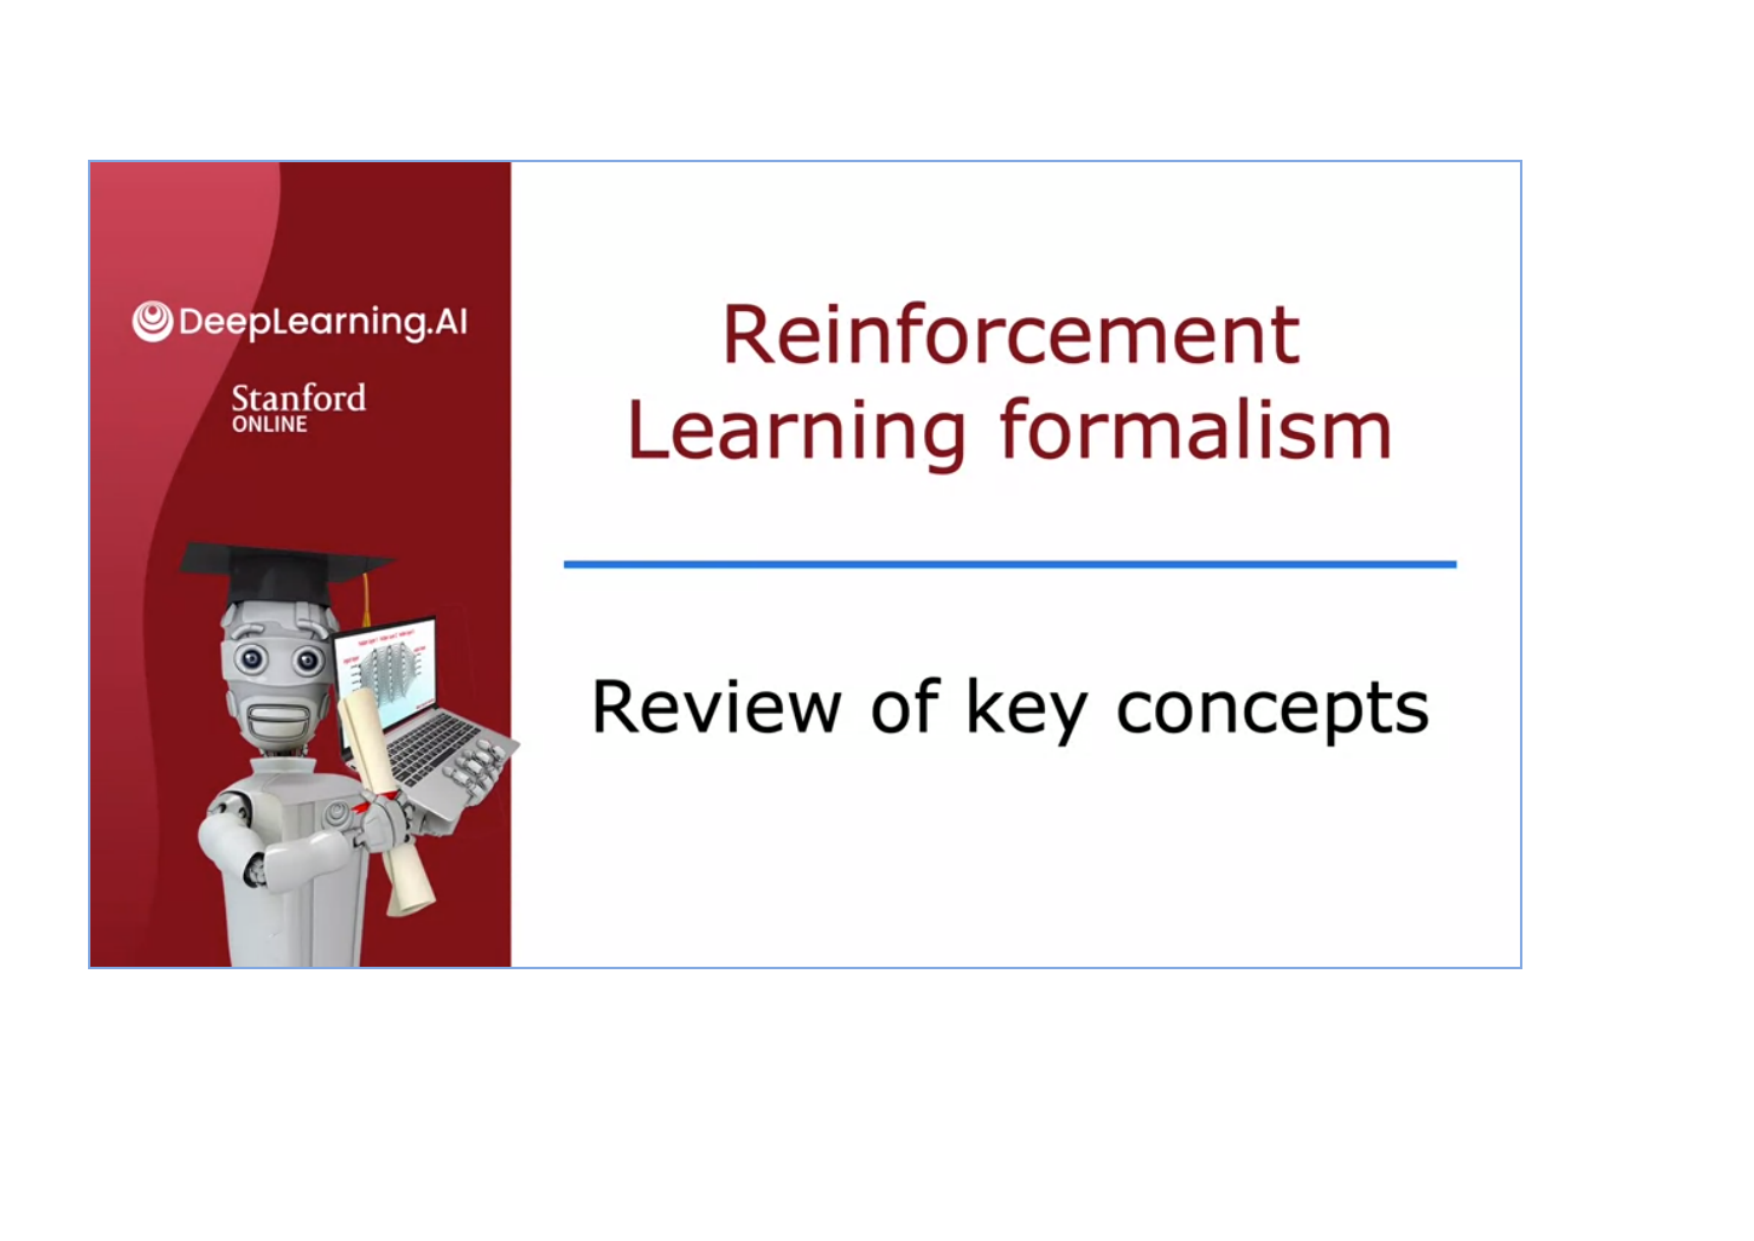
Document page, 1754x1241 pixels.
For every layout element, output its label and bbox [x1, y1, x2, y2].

picture [76, 150, 1530, 979]
